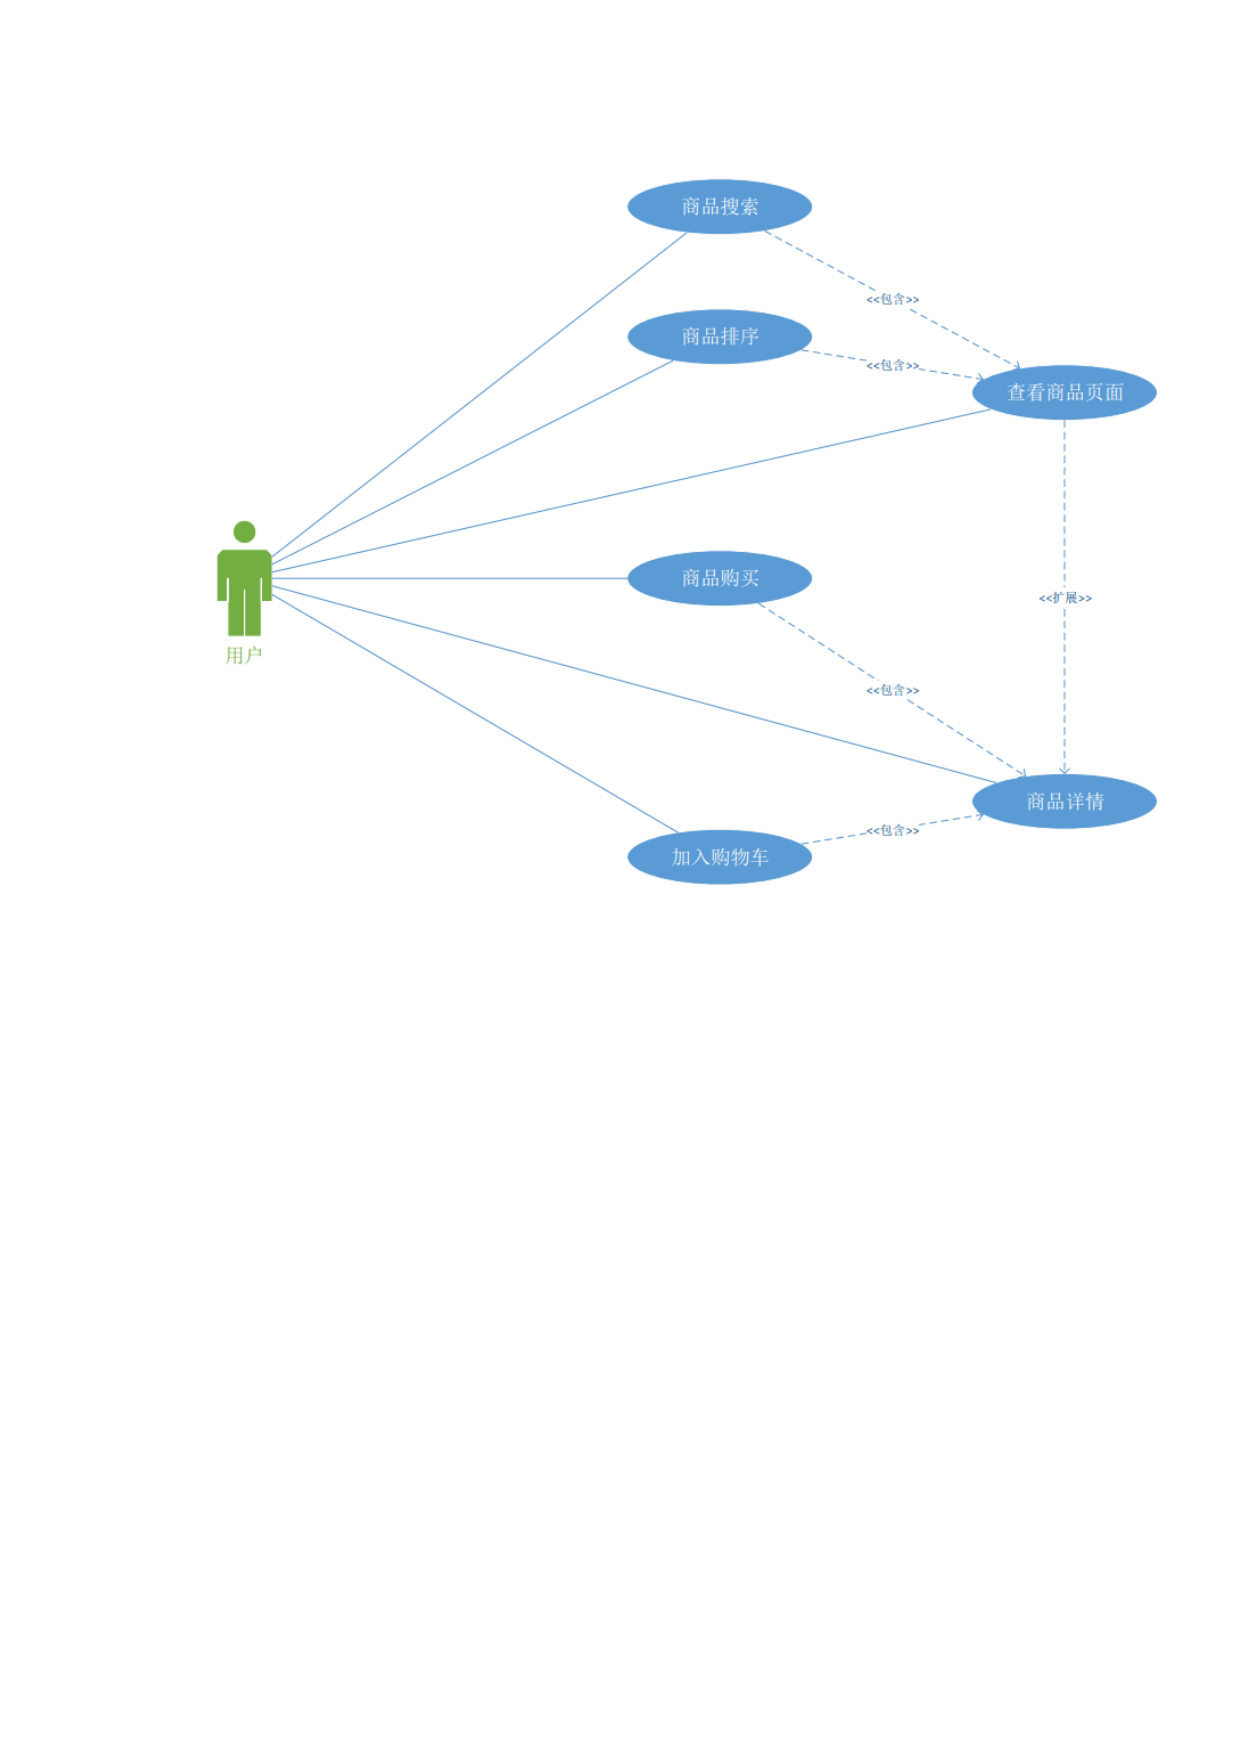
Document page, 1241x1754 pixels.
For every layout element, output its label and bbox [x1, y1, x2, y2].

picture [187, 162, 1191, 902]
